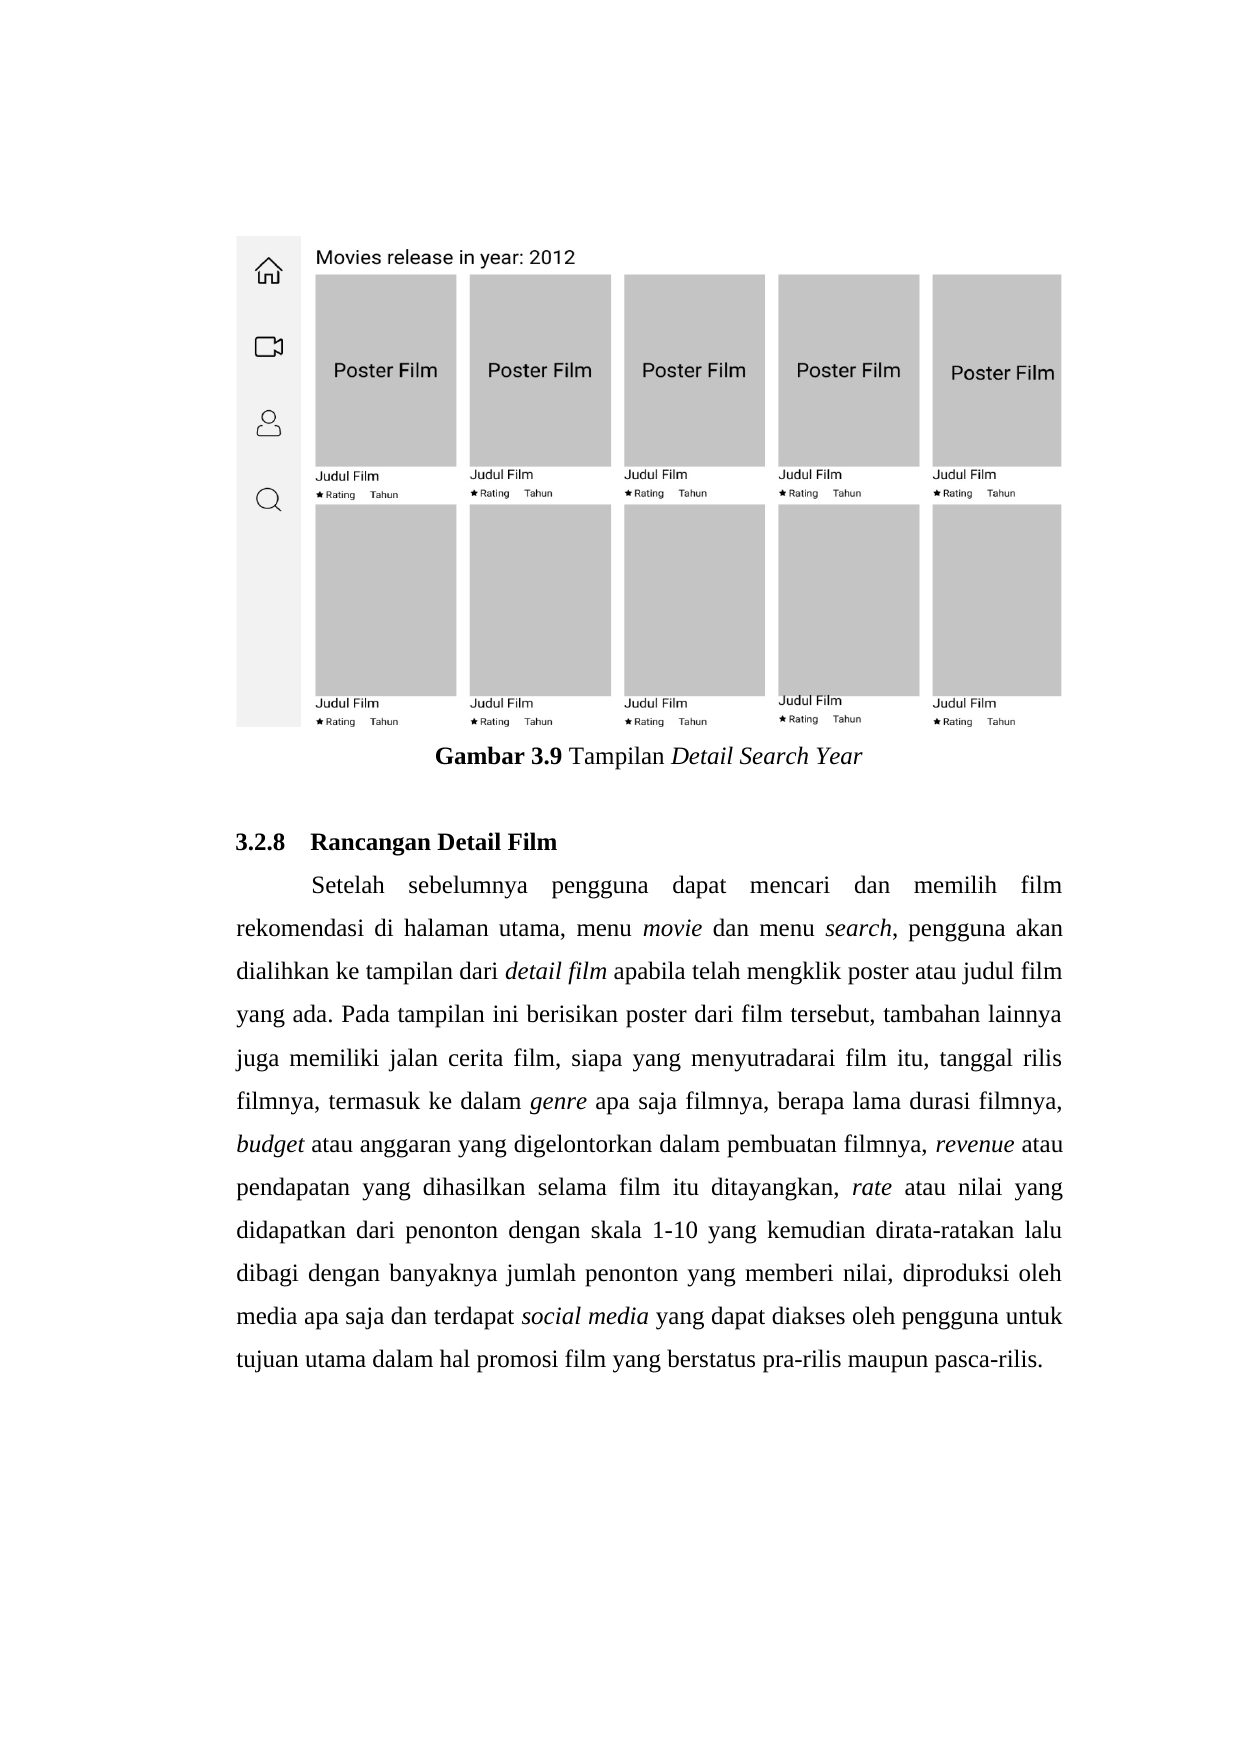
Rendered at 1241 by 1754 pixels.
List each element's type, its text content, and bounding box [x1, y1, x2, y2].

picture [236, 236, 1062, 727]
list Setelah sebelumnya pengguna dapat mencari dan memilih film rekomendasi di halaman utama, menu movie dan menu search, pengguna akan dialihkan ke tampilan dari detail film apabila telah mengklik poster atau judul film yang ada. Pada tampilan ini berisikan poster dari film tersebut, tambahan lainnya juga memiliki jalan cerita film, siapa yang menyutradarai film itu, tanggal rilis filmnya, termasuk ke dalam genre apa saja filmnya, berapa lama durasi filmnya, budget atau anggaran yang digelontorkan dalam pembuatan filmnya, revenue atau pendapatan yang dihasilkan selama film itu ditayangkan, rate atau nilai yang didapatkan dari penonton dengan skala 1-10 yang kemudian dirata-ratakan lalu dibagi dengan banyaknya jumlah penonton yang memberi nilai, diproduksi oleh media apa saja dan terdapat social media yang dapat diakses oleh pengguna untuk tujuan utama dalam hal promosi film yang berstatus pra-rilis maupun pasca-rilis. [236, 870, 1063, 1373]
list Rancangan Detail Film [235, 827, 1063, 856]
list Gambar 3.9 Tampilan Detail Search Year [236, 741, 1063, 769]
